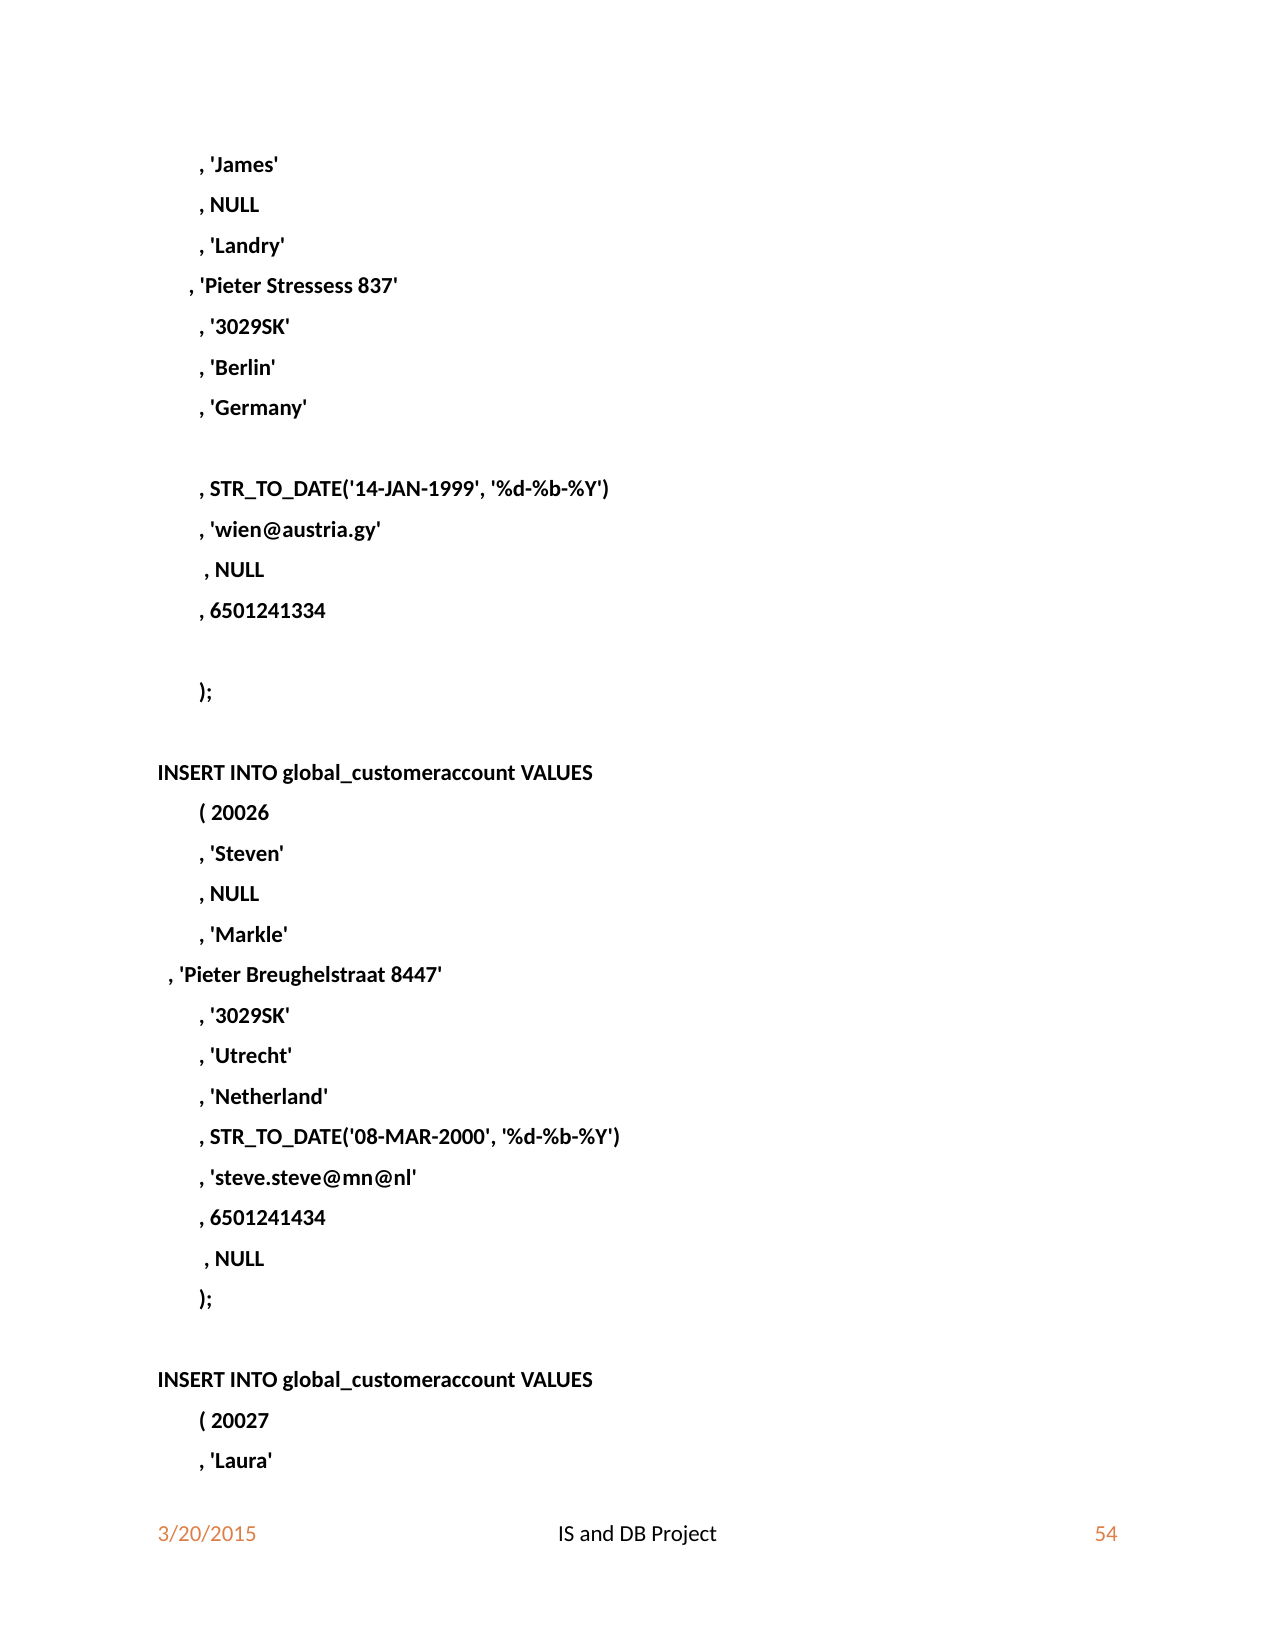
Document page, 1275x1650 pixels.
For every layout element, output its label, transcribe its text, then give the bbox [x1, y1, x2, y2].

text INSERT INTO global_customeraccount VALUES [157, 758, 1117, 786]
text , '3029SK' [157, 1001, 1117, 1029]
text , NULL [157, 191, 1117, 218]
text ( 20026 [157, 798, 1117, 826]
text , 6501241434 [157, 1203, 1117, 1232]
text INSERT INTO global_customeraccount VALUES [157, 1366, 1117, 1394]
text , 'James' [157, 150, 1117, 178]
text , NULL [157, 1244, 1117, 1272]
text , STR_TO_DATE('14-JAN-1999', '%d-%b-%Y') [157, 474, 1117, 502]
text , '3029SK' [157, 312, 1117, 340]
text , 'steve.steve@mn@nl' [157, 1163, 1117, 1191]
text , 'Berlin' [157, 353, 1117, 381]
text , STR_TO_DATE('08-MAR-2000', '%d-%b-%Y') [157, 1122, 1117, 1151]
text , 'Utrecht' [157, 1041, 1117, 1069]
text , NULL [157, 555, 1117, 583]
text , 'Germany' [157, 393, 1117, 421]
text , 'Markle' [157, 920, 1117, 948]
text , 'Pieter Breughelstraat 8447' [157, 960, 1117, 988]
text ( 20027 [157, 1406, 1117, 1434]
text , 'Laura' [157, 1447, 1117, 1475]
text , 6501241334 [157, 596, 1117, 624]
text , 'Pieter Stressess 837' [157, 272, 1117, 299]
text , 'Steven' [157, 839, 1117, 867]
text , 'wien@austria.gy' [157, 515, 1117, 543]
text ); [157, 1284, 1117, 1313]
text , NULL [157, 879, 1117, 907]
text , 'Netherland' [157, 1082, 1117, 1110]
text ); [157, 677, 1117, 705]
text , 'Landry' [157, 231, 1117, 259]
